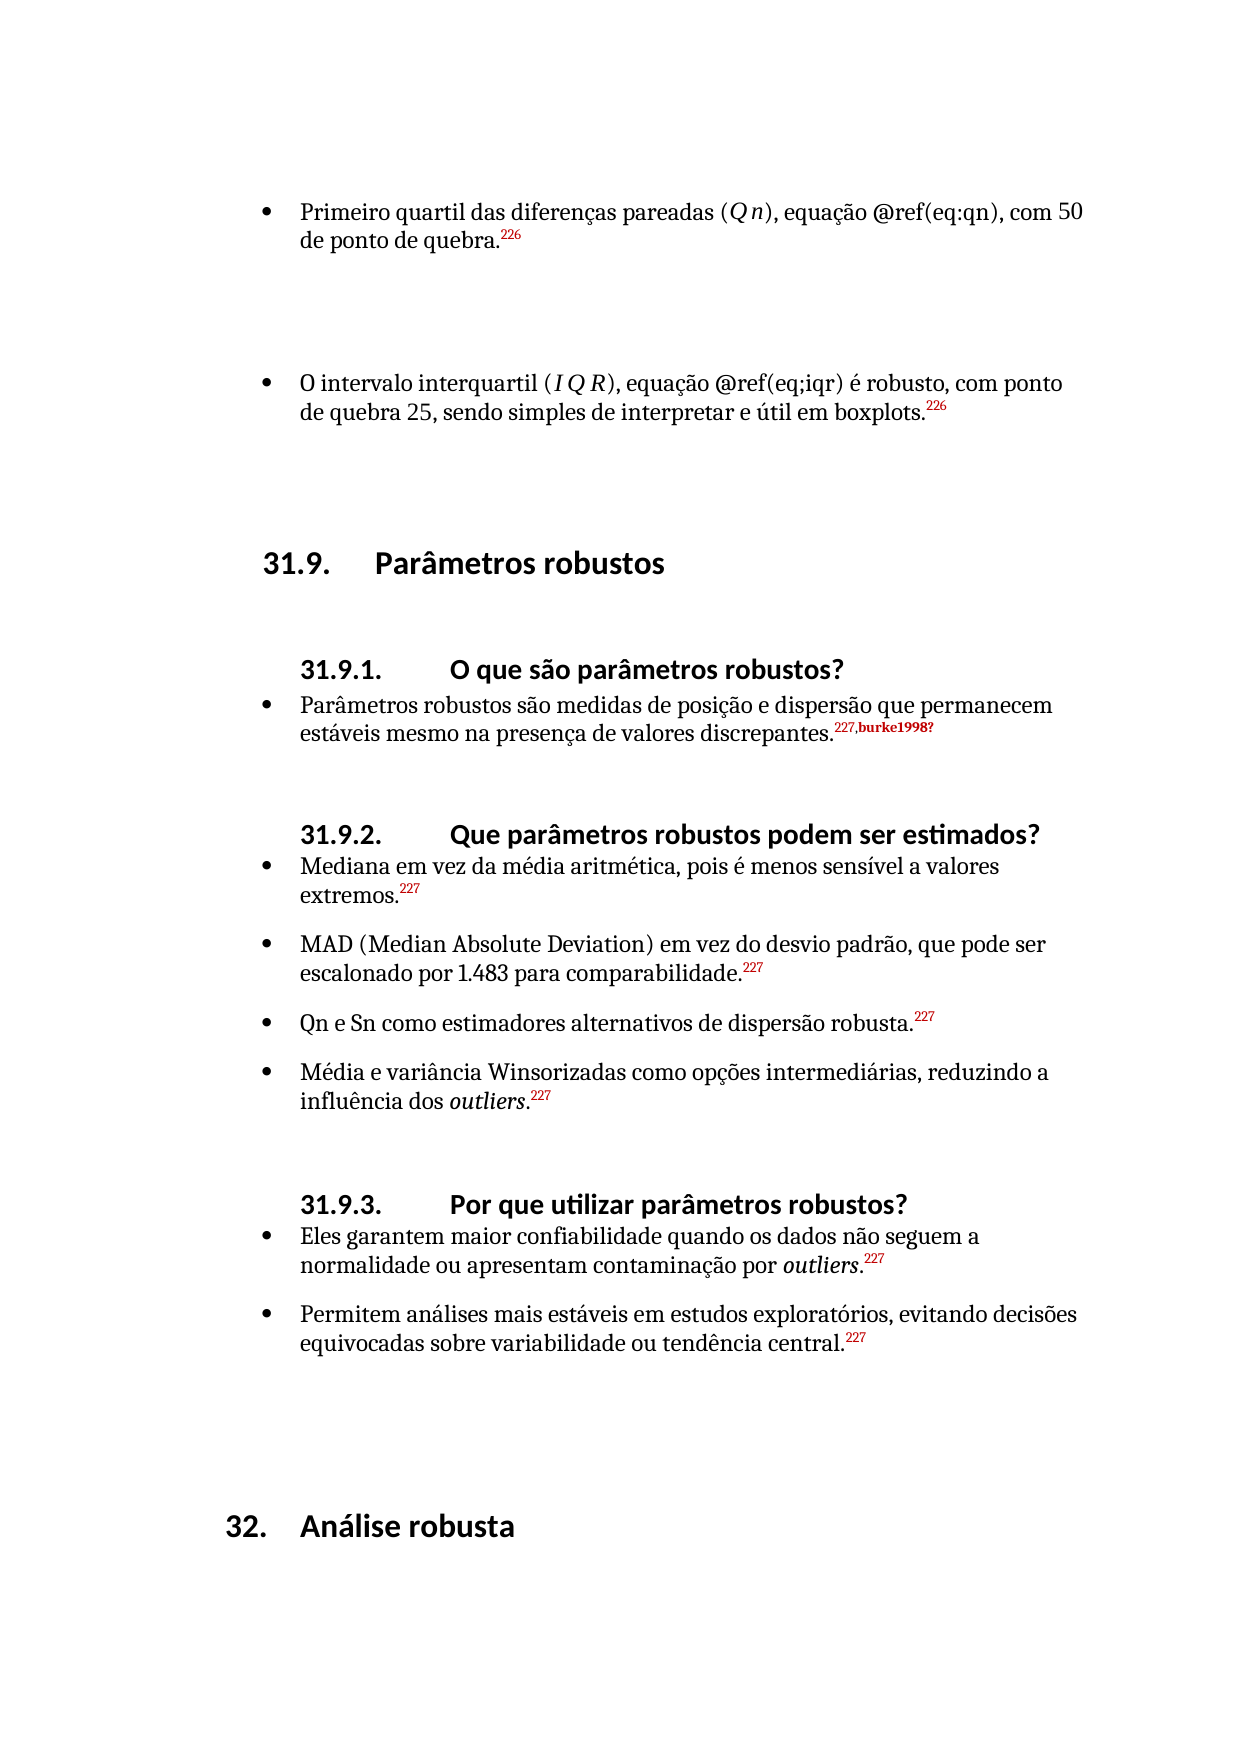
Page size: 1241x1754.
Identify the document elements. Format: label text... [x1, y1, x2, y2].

subtitle Análise robusta [225, 1505, 1090, 1545]
list Parâmetros robustos são medidas de posição e dispersão que permanecem estáveis mesmo na presença de valores discrepantes.227,burke1998? [262, 691, 1090, 748]
subtitle Por que utilizar parâmetros robustos? [300, 1186, 1090, 1222]
list Eles garantem maior confiabilidade quando os dados não seguem a normalidade ou apresentam contaminação por outliers.227 [262, 1222, 1090, 1279]
subtitle O que são parâmetros robustos? [300, 651, 1090, 687]
subtitle Parâmetros robustos [262, 542, 1090, 583]
list Mediana em vez da média aritmética, pois é menos sensível a valores extremos.227 [262, 852, 1090, 909]
list MAD (Median Absolute Deviation) em vez do desvio padrão, que pode ser escalonado por 1.483 para comparabilidade.227 [262, 930, 1090, 988]
list O intervalo interquartil (), equação @ref(eq;iqr) é robusto, com ponto de quebra , sendo simples de interpretar e útil em boxplots.226 [262, 369, 1090, 426]
list Permitem análises mais estáveis em estudos exploratórios, evitando decisões equivocadas sobre variabilidade ou tendência central.227 [262, 1300, 1090, 1358]
list Primeiro quartil das diferenças pareadas (), equação @ref(eq:qn), com de ponto de quebra.226 [262, 197, 1090, 255]
list Qn e Sn como estimadores alternativos de dispersão robusta.227 [262, 1009, 1090, 1037]
list Média e variância Winsorizadas como opções intermediárias, reduzindo a influência dos outliers.227 [262, 1058, 1090, 1116]
subtitle Que parâmetros robustos podem ser estimados? [300, 816, 1090, 852]
